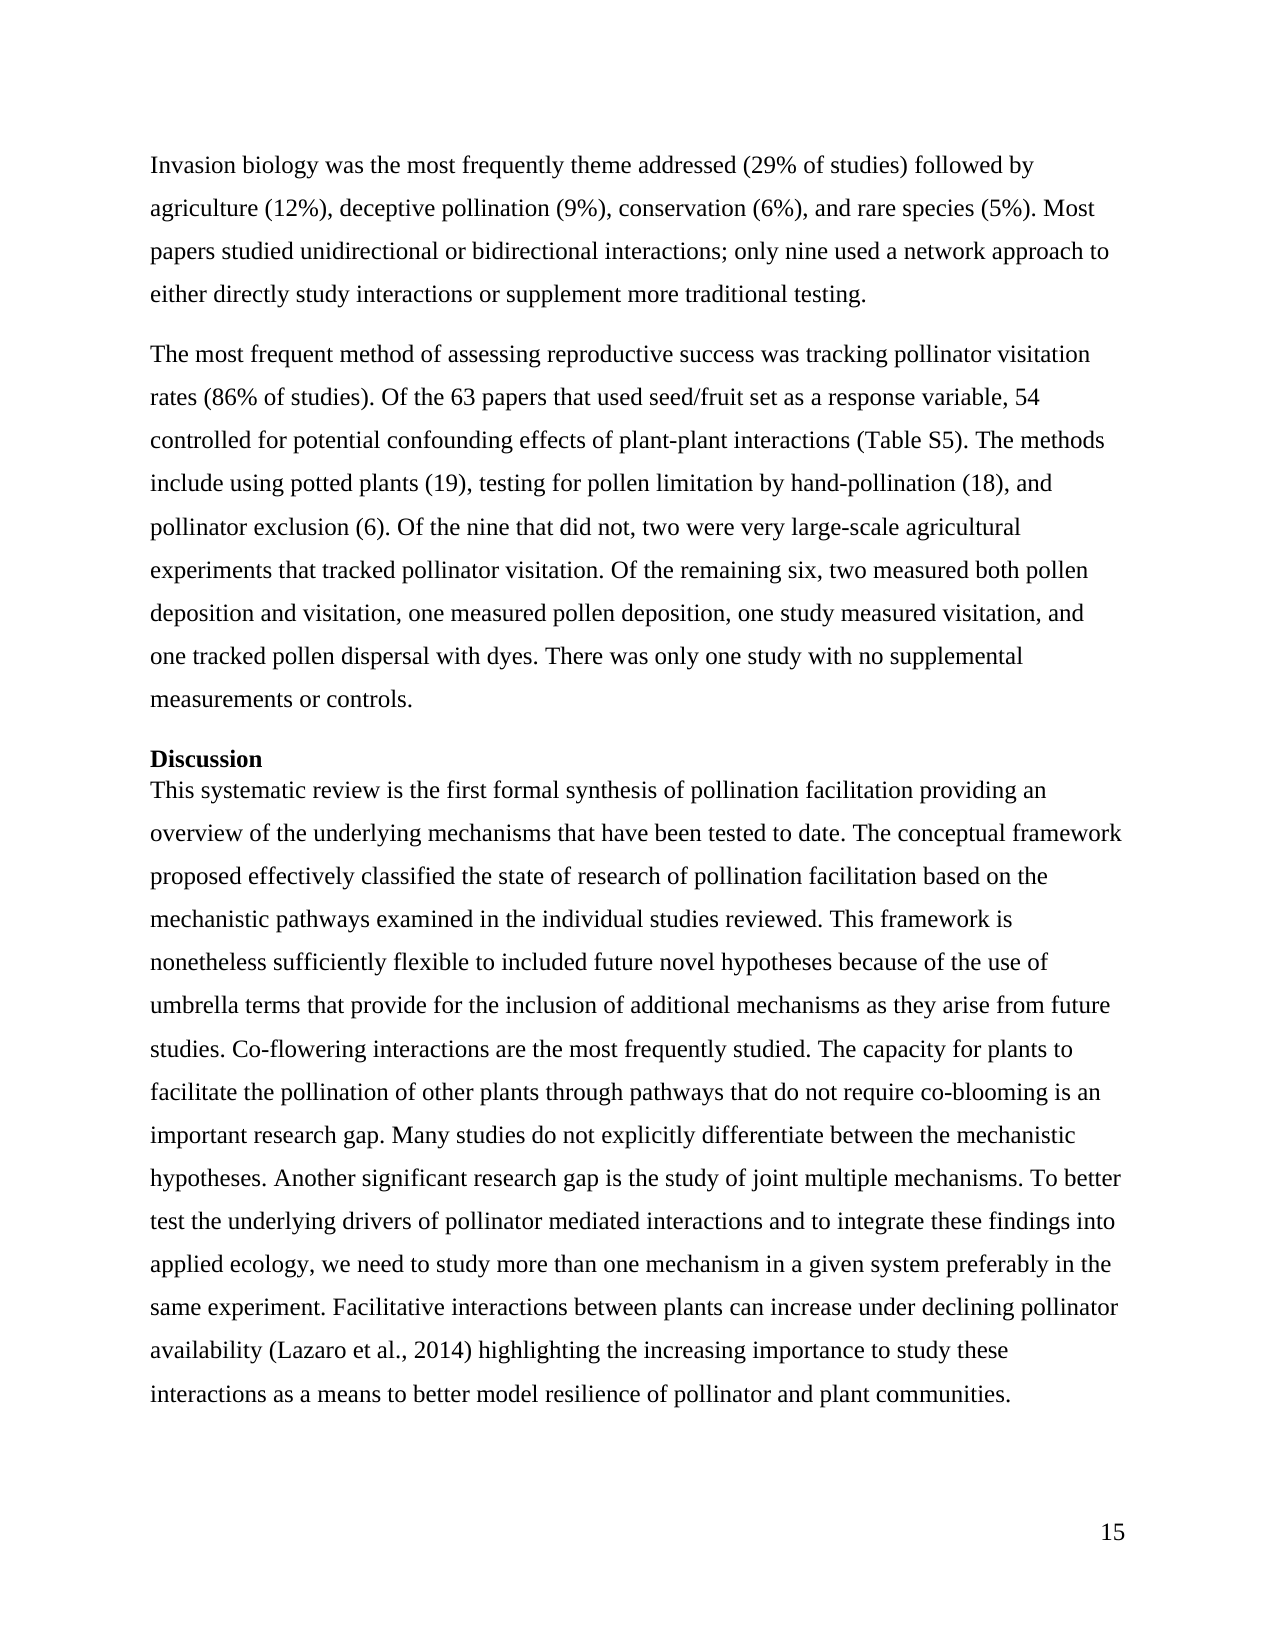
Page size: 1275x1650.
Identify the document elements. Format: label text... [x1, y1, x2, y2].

subtitle Discussion [150, 744, 1125, 773]
text The most frequent method of assessing reproductive success was tracking pollinator visitation rates (86% of studies). Of the 63 papers that used seed/fruit set as a response variable, 54 controlled for potential confounding effects of plant-plant interactions (Table S5). The methods include using potted plants (19), testing for pollen limitation by hand-pollination (18), and pollinator exclusion (6). Of the nine that did not, two were very large-scale agricultural experiments that tracked pollinator visitation. Of the remaining six, two measured both pollen deposition and visitation, one measured pollen deposition, one study measured visitation, and one tracked pollen dispersal with dyes. There was only one study with no supplemental measurements or controls. [150, 339, 1125, 713]
text This systematic review is the first formal synthesis of pollination facilitation providing an overview of the underlying mechanisms that have been tested to date. The conceptual framework proposed effectively classified the state of research of pollination facilitation based on the mechanistic pathways examined in the individual studies reviewed. This framework is nonetheless sufficiently flexible to included future novel hypotheses because of the use of umbrella terms that provide for the inclusion of additional mechanisms as they arise from future studies. Co-flowering interactions are the most frequently studied. The capacity for plants to facilitate the pollination of other plants through pathways that do not require co-blooming is an important research gap. Many studies do not explicitly differentiate between the mechanistic hypotheses. Another significant research gap is the study of joint multiple mechanisms. To better test the underlying drivers of pollinator mediated interactions and to integrate these findings into applied ecology, we need to study more than one mechanism in a given system preferably in the same experiment. Facilitative interactions between plants can increase under declining pollinator availability (Lazaro et al., 2014) highlighting the increasing importance to study these interactions as a means to better model resilience of pollinator and plant communities. [150, 775, 1125, 1407]
text Invasion biology was the most frequently theme addressed (29% of studies) followed by agriculture (12%), deceptive pollination (9%), conservation (6%), and rare species (5%). Most papers studied unidirectional or bidirectional interactions; only nine used a network approach to either directly study interactions or supplement more traditional testing. [150, 150, 1125, 308]
